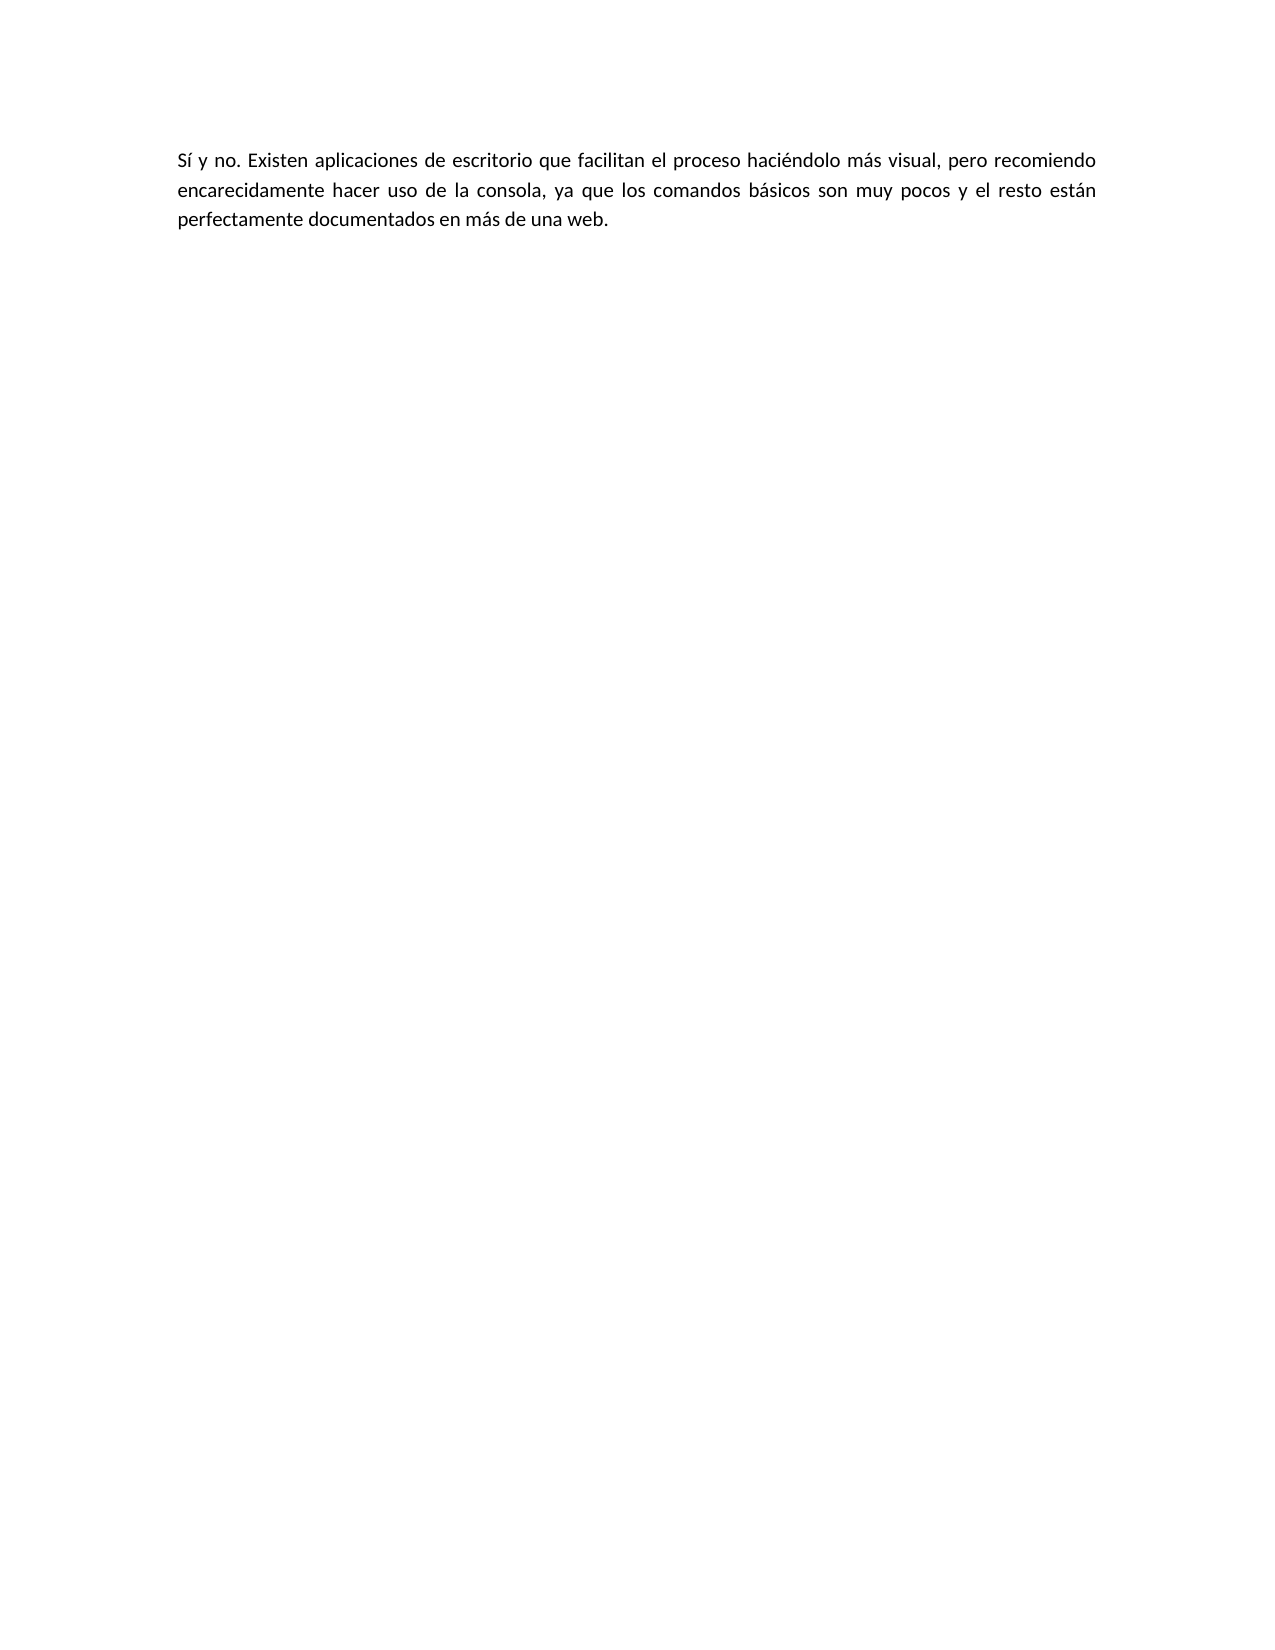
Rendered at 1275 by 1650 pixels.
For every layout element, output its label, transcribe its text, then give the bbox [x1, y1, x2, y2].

text Sí y no. Existen aplicaciones de escritorio que facilitan el proceso haciéndolo más visual, pero recomiendo encarecidamente hacer uso de la consola, ya que los comandos básicos son muy pocos y el resto están perfectamente documentados en más de una web. [177, 148, 1098, 231]
